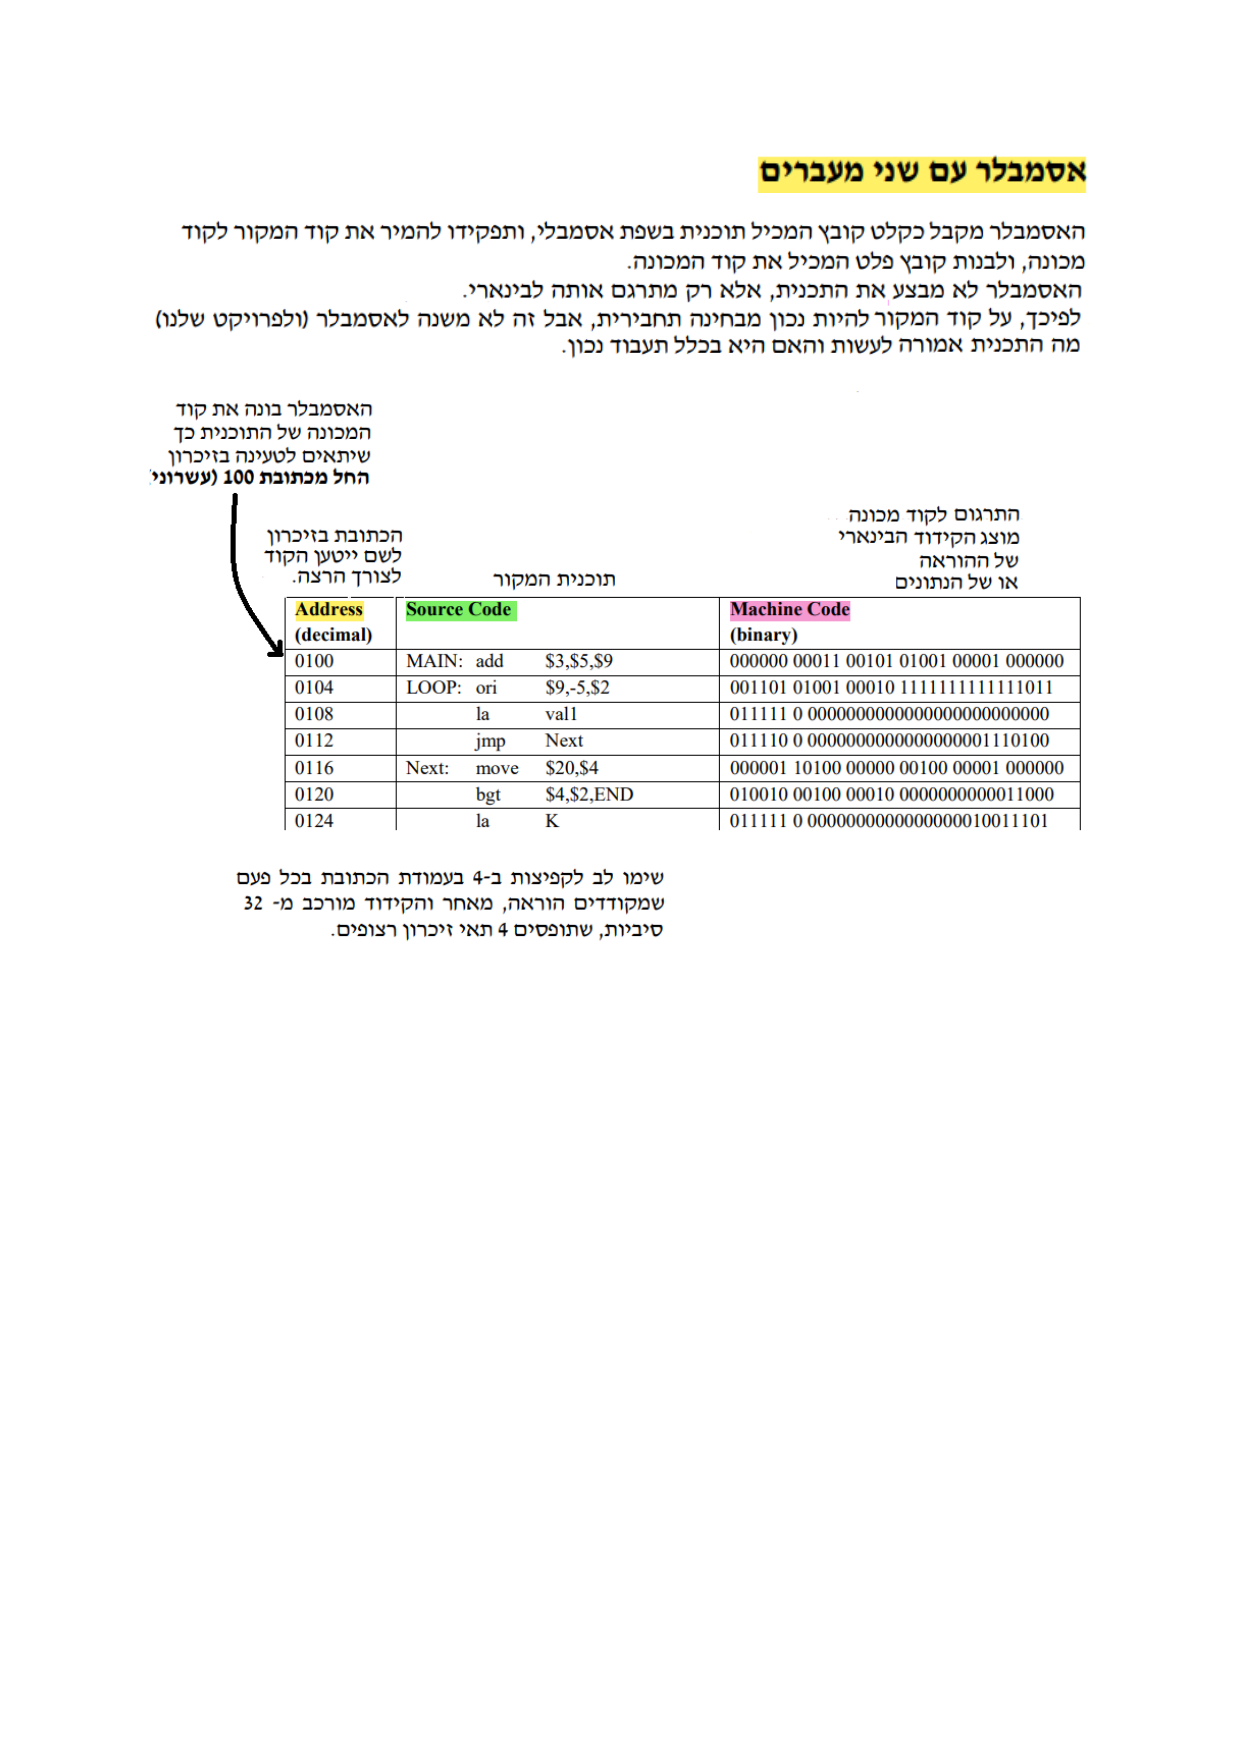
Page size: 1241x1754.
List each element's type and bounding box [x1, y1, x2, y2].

picture [149, 217, 1091, 361]
picture [149, 385, 1091, 985]
picture [752, 150, 1091, 193]
